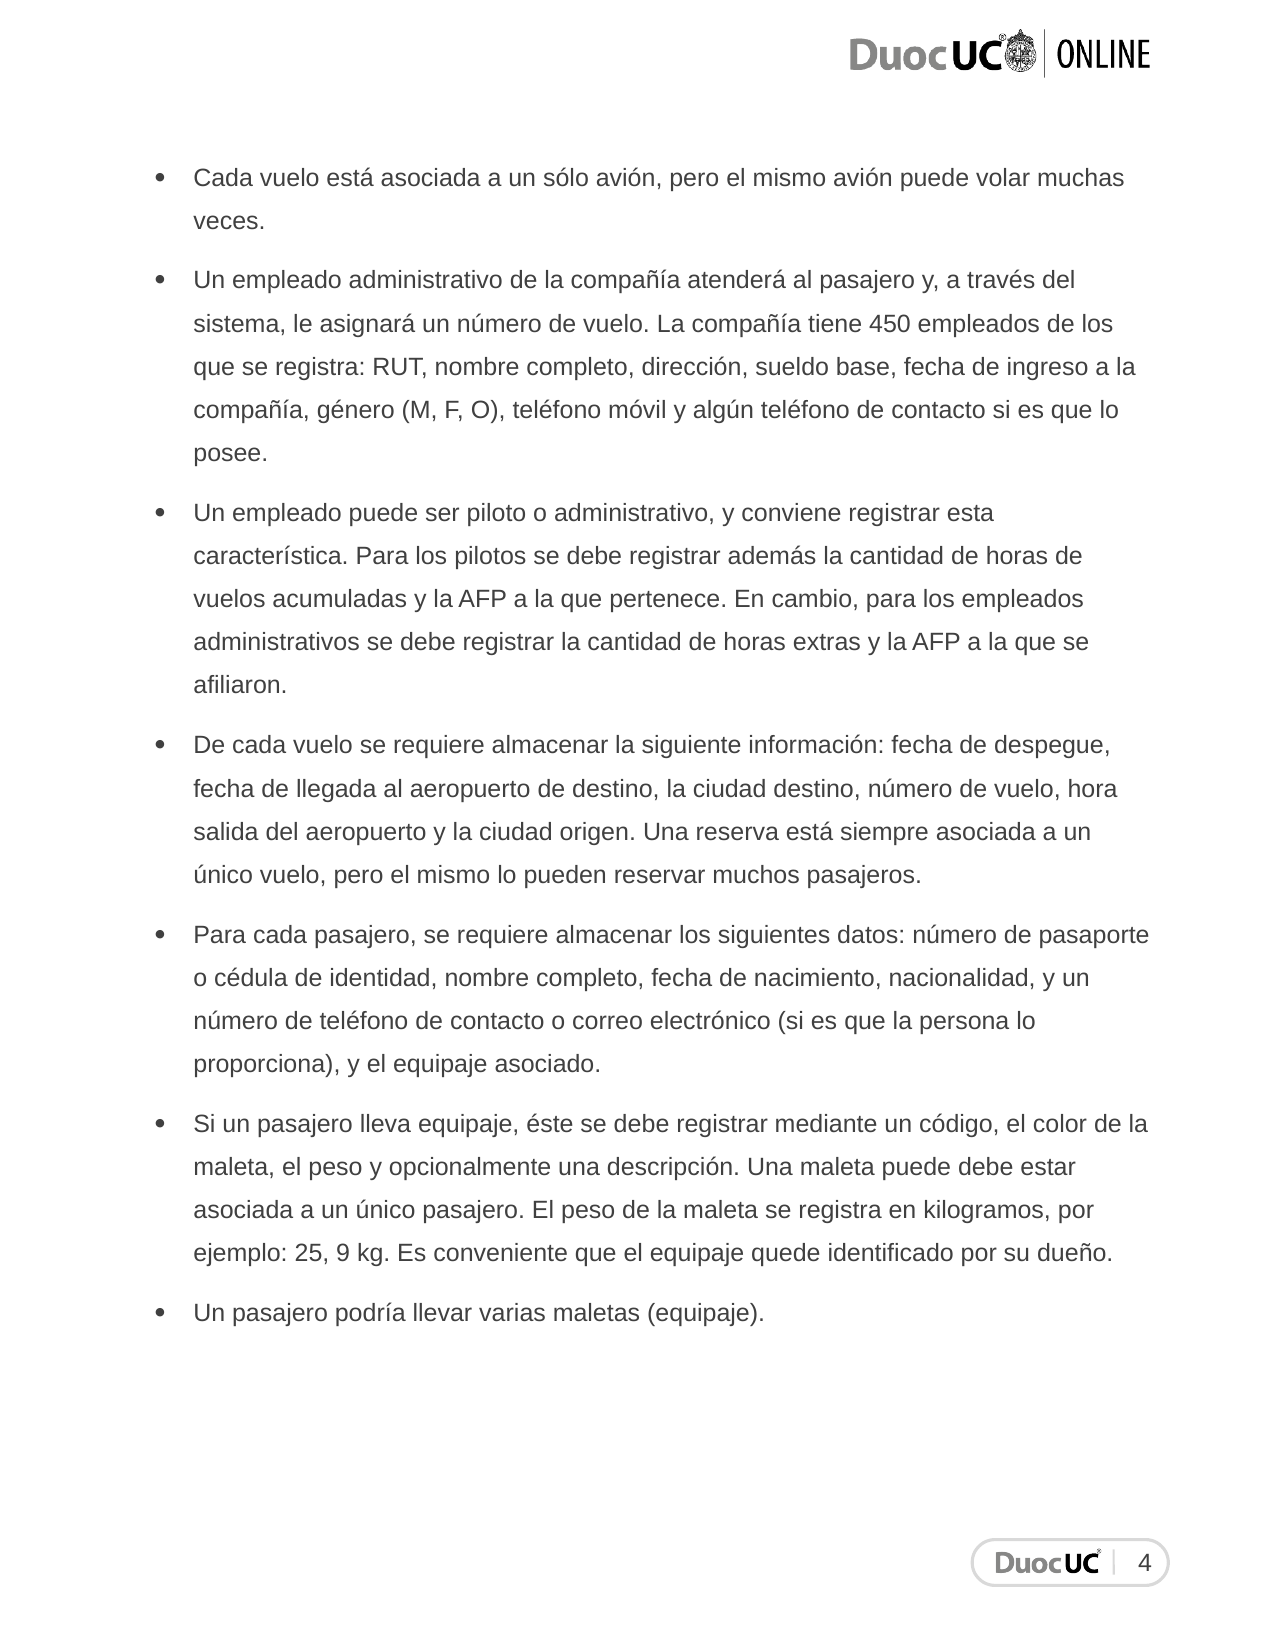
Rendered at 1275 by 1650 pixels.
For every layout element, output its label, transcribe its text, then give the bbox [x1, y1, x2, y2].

picture [830, 3, 1170, 96]
list Para cada pasajero, se requiere almacenar los siguientes datos: número de pasaporte o cédula de identidad, nombre completo, fecha de nacimiento, nacionalidad, y un número de teléfono de contacto o correo electrónico (si es que la persona lo proporciona), y el equipaje asociado. [156, 919, 1152, 1078]
list Un empleado administrativo de la compañía atenderá al pasajero y, a través del sistema, le asignará un número de vuelo. La compañía tiene 450 empleados de los que se registra: RUT, nombre completo, dirección, sueldo base, fecha de ingreso a la compañía, género (M, F, O), teléfono móvil y algún teléfono de contacto si es que lo posee. [156, 266, 1152, 467]
list Un empleado puede ser piloto o administrativo, y conviene registrar esta característica. Para los pilotos se debe registrar además la cantidad de horas de vuelos acumuladas y la AFP a la que pertenece. En cambio, para los empleados administrativos se debe registrar la cantidad de horas extras y la AFP a la que se afiliaron. [156, 498, 1152, 699]
list Un pasajero podría llevar varias maletas (equipaje). [156, 1298, 1152, 1327]
picture [982, 1542, 1115, 1583]
list Si un pasajero lleva equipaje, éste se debe registrar mediante un código, el color de la maleta, el peso y opcionalmente una descripción. Una maleta puede debe estar asociada a un único pasajero. El peso de la maleta se registra en kilogramos, por ejemplo: 25, 9 kg. Es conveniente que el equipaje quede identificado por su dueño. [156, 1109, 1152, 1267]
list De cada vuelo se requiere almacenar la siguiente información: fecha de despegue, fecha de llegada al aeropuerto de destino, la ciudad destino, número de vuelo, hora salida del aeropuerto y la ciudad origen. Una reserva está siempre asociada a un único vuelo, pero el mismo lo pueden reservar muchos pasajeros. [156, 730, 1152, 888]
list Cada vuelo está asociada a un sólo avión, pero el mismo avión puede volar muchas veces. [156, 162, 1152, 234]
